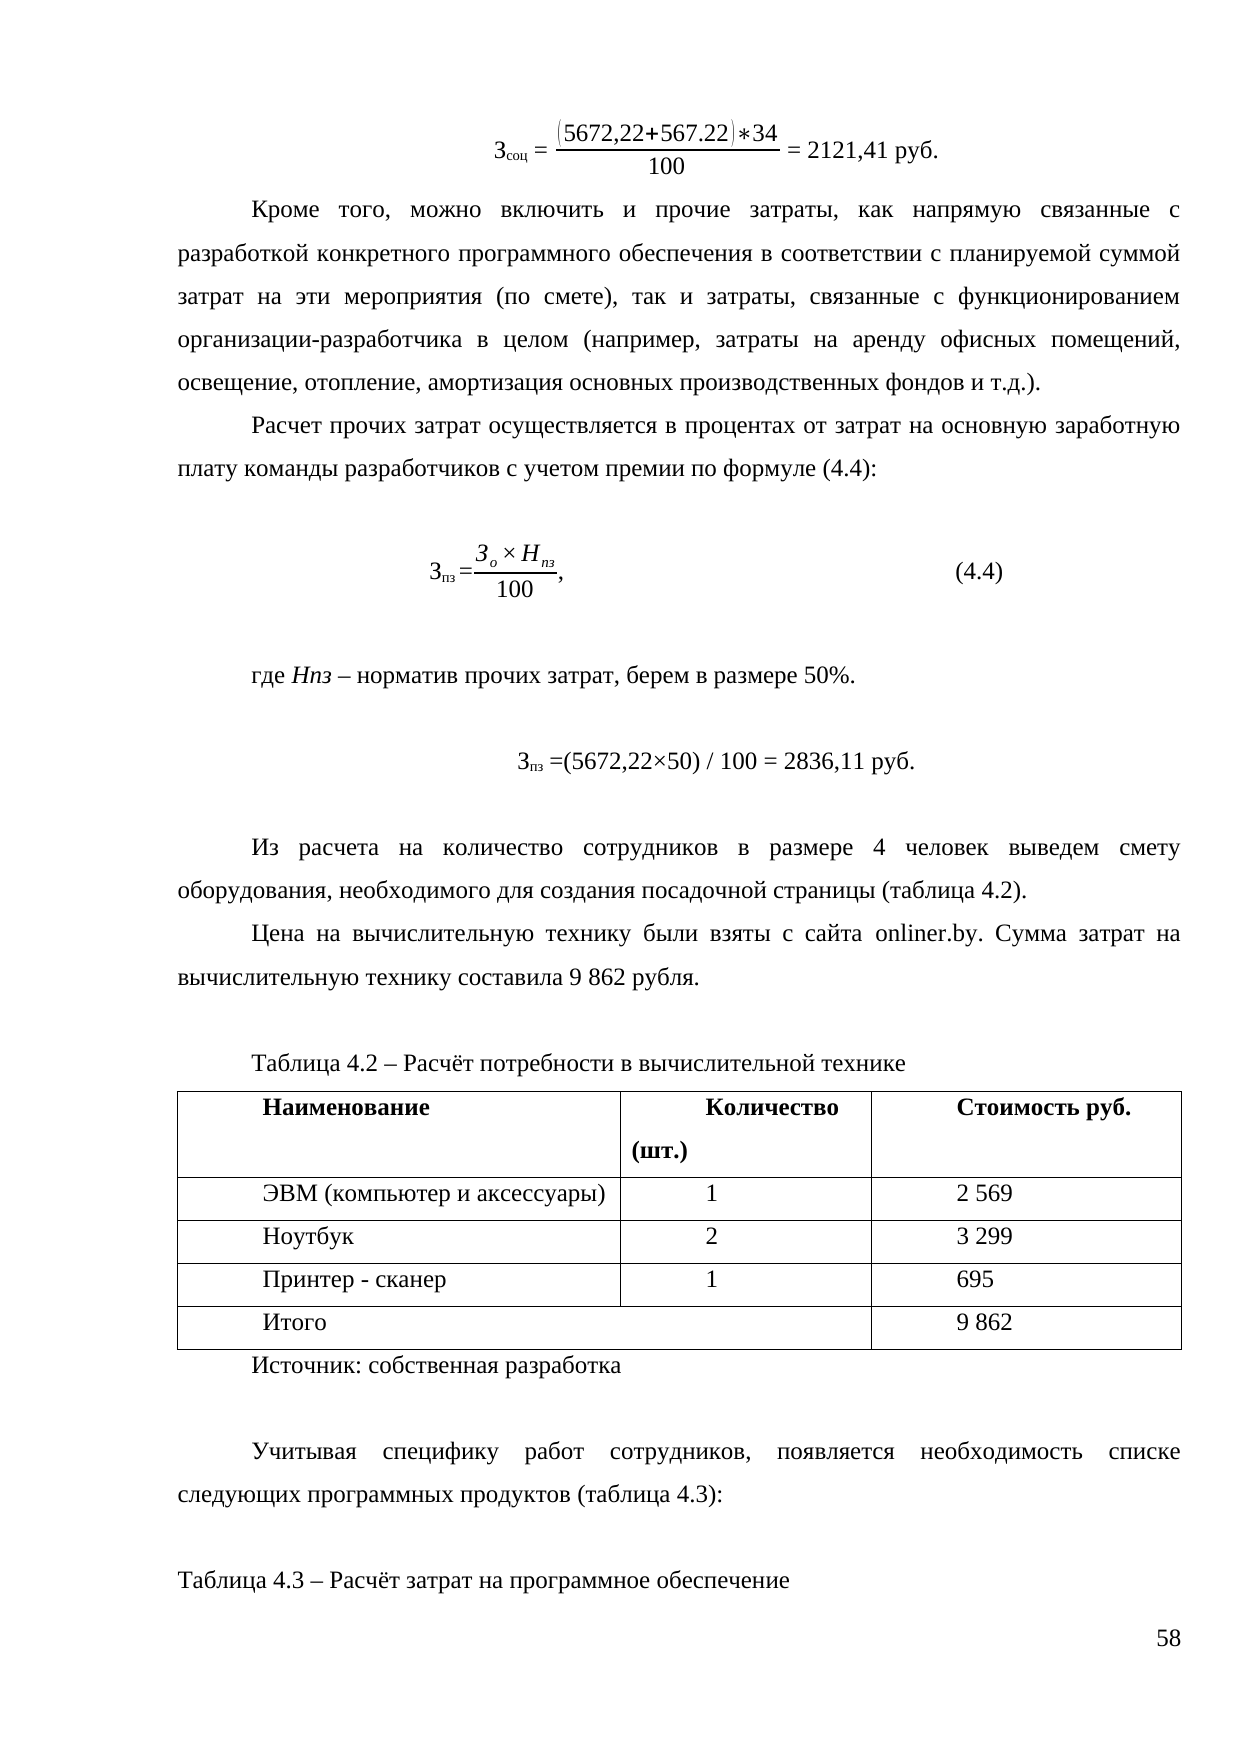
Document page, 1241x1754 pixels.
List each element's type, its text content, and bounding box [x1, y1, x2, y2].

text где Нпз – норматив прочих затрат, берем в размере 50%. [177, 660, 1181, 688]
table_header Стоимость руб. [872, 1092, 1181, 1177]
text Таблица 4.3 – Расчёт затрат на программное обеспечение [177, 1565, 1181, 1594]
table_cell Итого [178, 1307, 871, 1349]
text Цена на вычислительную технику были взяты с сайта onliner.by. Сумма затрат на вычислительную технику составила 9 862 рубля. [177, 918, 1181, 990]
table_cell Принтер - сканер [178, 1264, 620, 1306]
table_header Количество (шт.) [621, 1092, 871, 1177]
table_cell 1 [621, 1264, 871, 1306]
text Кроме того, можно включить и прочие затраты, как напрямую связанные с разработкой конкретного программного обеспечения в соответствии с планируемой суммой затрат на эти мероприятия (по смете), так и затраты, связанные с функционированием организации-разработчика в целом (например, затраты на аренду офисных помещений, освещение, отопление, амортизация основных производственных фондов и т.д.). [177, 194, 1181, 396]
table_cell Ноутбук [178, 1221, 620, 1263]
table_cell 2 [621, 1221, 871, 1263]
text Зпз =, (4.4) [177, 539, 1181, 602]
table_cell 2 569 [872, 1178, 1181, 1220]
text Таблица 4.2 – Расчёт потребности в вычислительной технике [177, 1048, 1181, 1077]
table_cell 695 [872, 1264, 1181, 1306]
table_header Наименование [178, 1092, 620, 1177]
table_cell 1 [621, 1178, 871, 1220]
table_cell ЭВМ (компьютер и аксессуары) [178, 1178, 620, 1220]
text Зсоц = = 2121,41 руб. [177, 118, 1181, 180]
text Учитывая специфику работ сотрудников, появляется необходимость списке следующих программных продуктов (таблица 4.3): [177, 1436, 1181, 1508]
table_cell 3 299 [872, 1221, 1181, 1263]
text Источник: собственная разработка [177, 1350, 1181, 1378]
text Расчет прочих затрат осуществляется в процентах от затрат на основную заработную плату команды разработчиков с учетом премии по формуле (4.4): [177, 410, 1181, 482]
table_cell 9 862 [872, 1307, 1181, 1349]
text Из расчета на количество сотрудников в размере 4 человек выведем смету оборудования, необходимого для создания посадочной страницы (таблица 4.2). [177, 832, 1181, 904]
text Зпз =(5672,22×50) / 100 = 2836,11 руб. [177, 746, 1181, 775]
